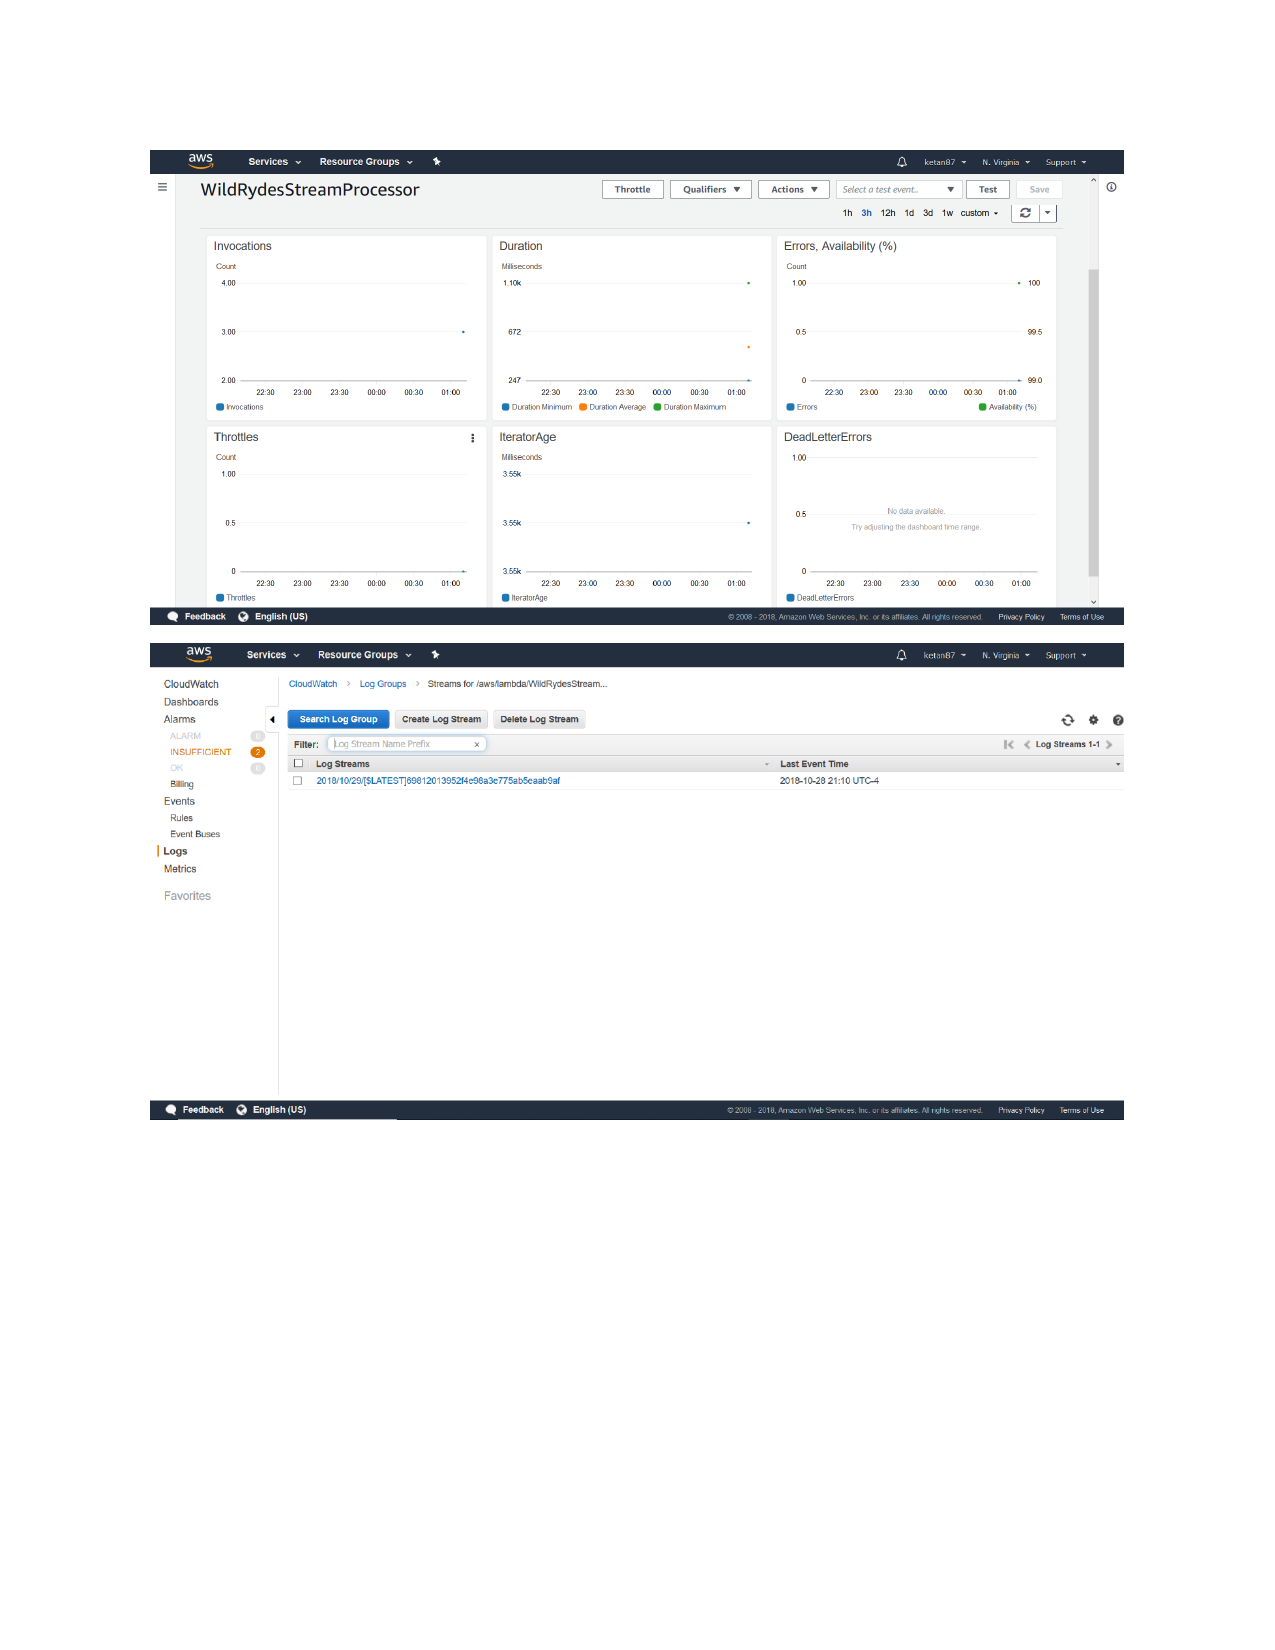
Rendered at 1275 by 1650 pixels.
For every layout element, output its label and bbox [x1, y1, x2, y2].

picture [150, 643, 1124, 1120]
picture [150, 150, 1124, 625]
